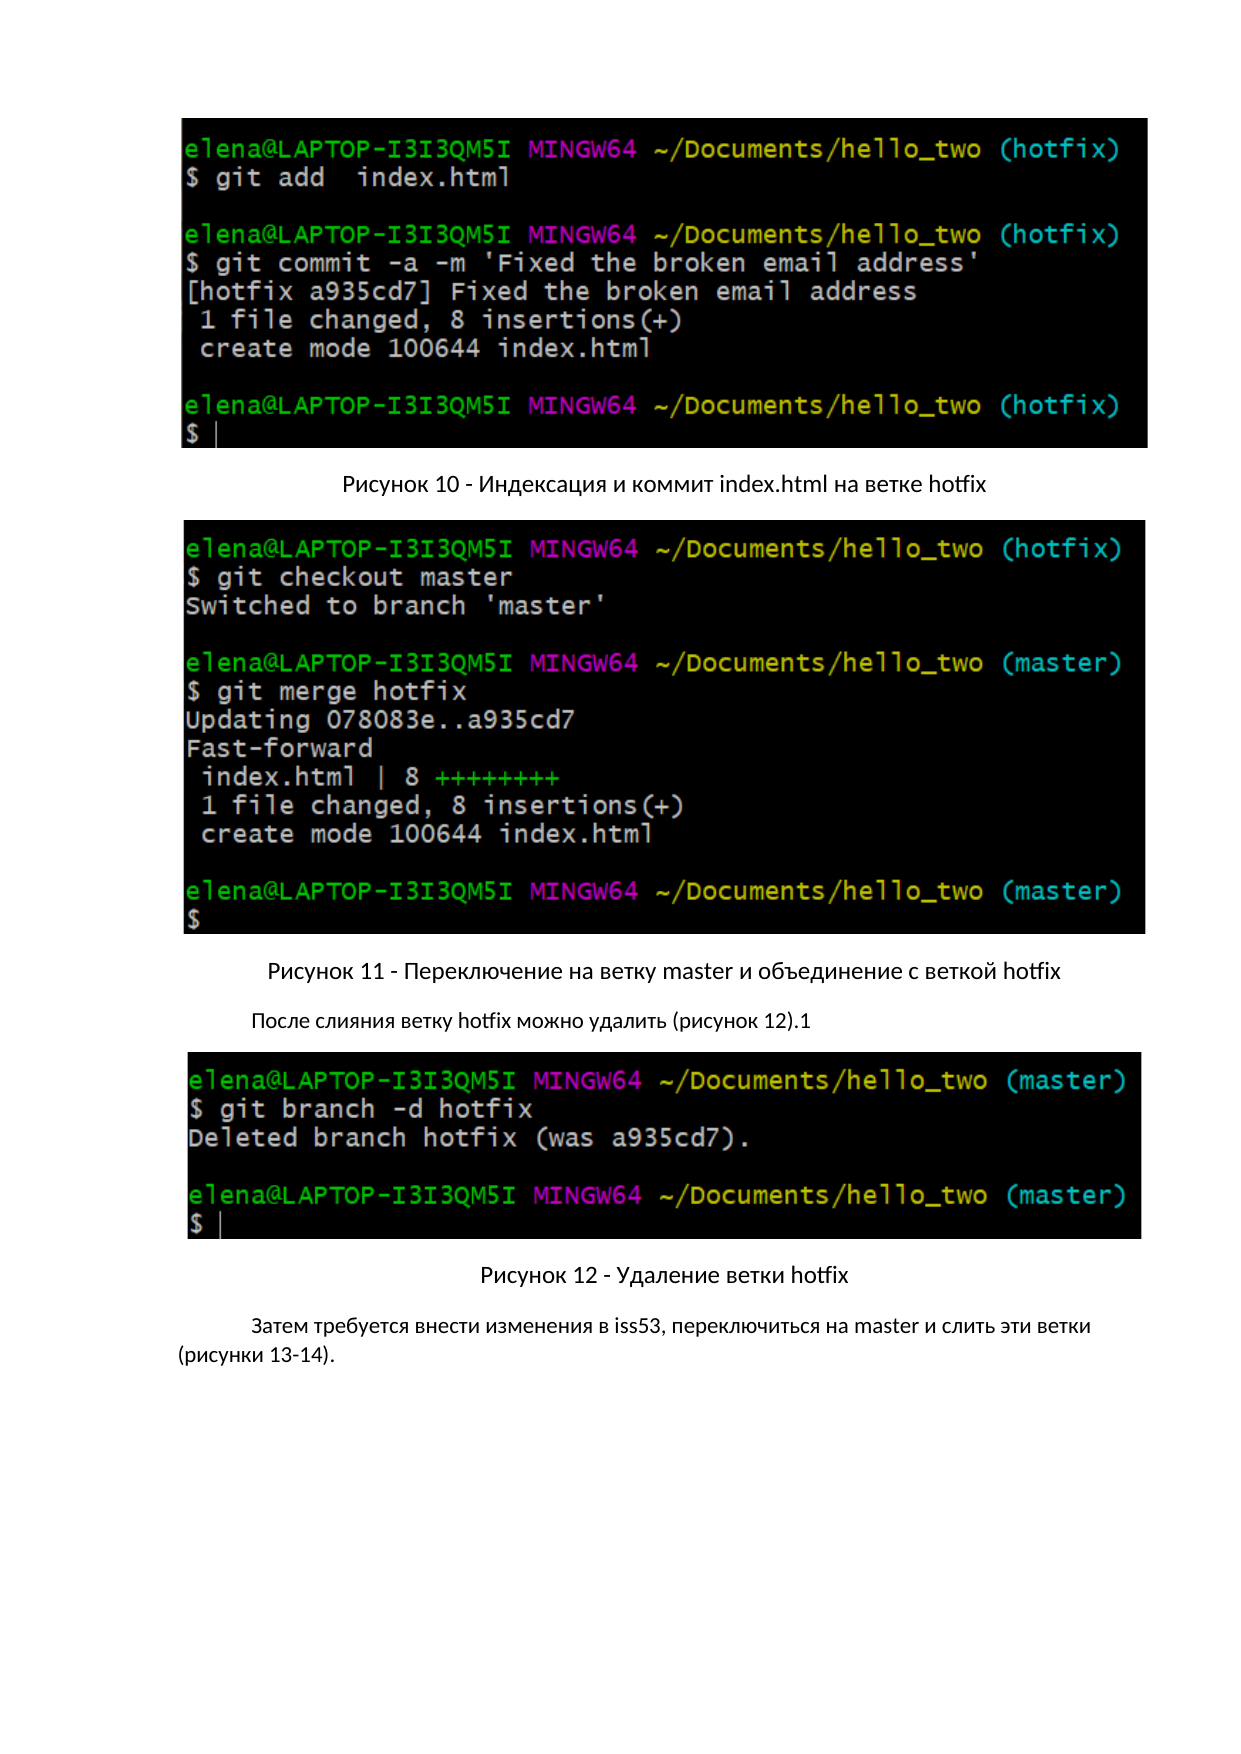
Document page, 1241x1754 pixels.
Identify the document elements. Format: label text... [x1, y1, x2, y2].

text Затем требуется внести изменения в iss53, переключиться на master и слить эти ветки (рисунки 13-14). [177, 1311, 1152, 1368]
picture [187, 1052, 1142, 1239]
picture [183, 520, 1146, 934]
text Рисунок 11 - Переключение на ветку master и объединение с веткой hotfix [177, 955, 1152, 985]
text Рисунок 12 - Удаление ветки hotfix [177, 1259, 1152, 1290]
picture [181, 118, 1148, 448]
text Рисунок 10 - Индексация и коммит index.html на ветке hotfix [177, 469, 1152, 499]
text После слияния ветку hotfix можно удалить (рисунок 12).1 [177, 1006, 1152, 1034]
